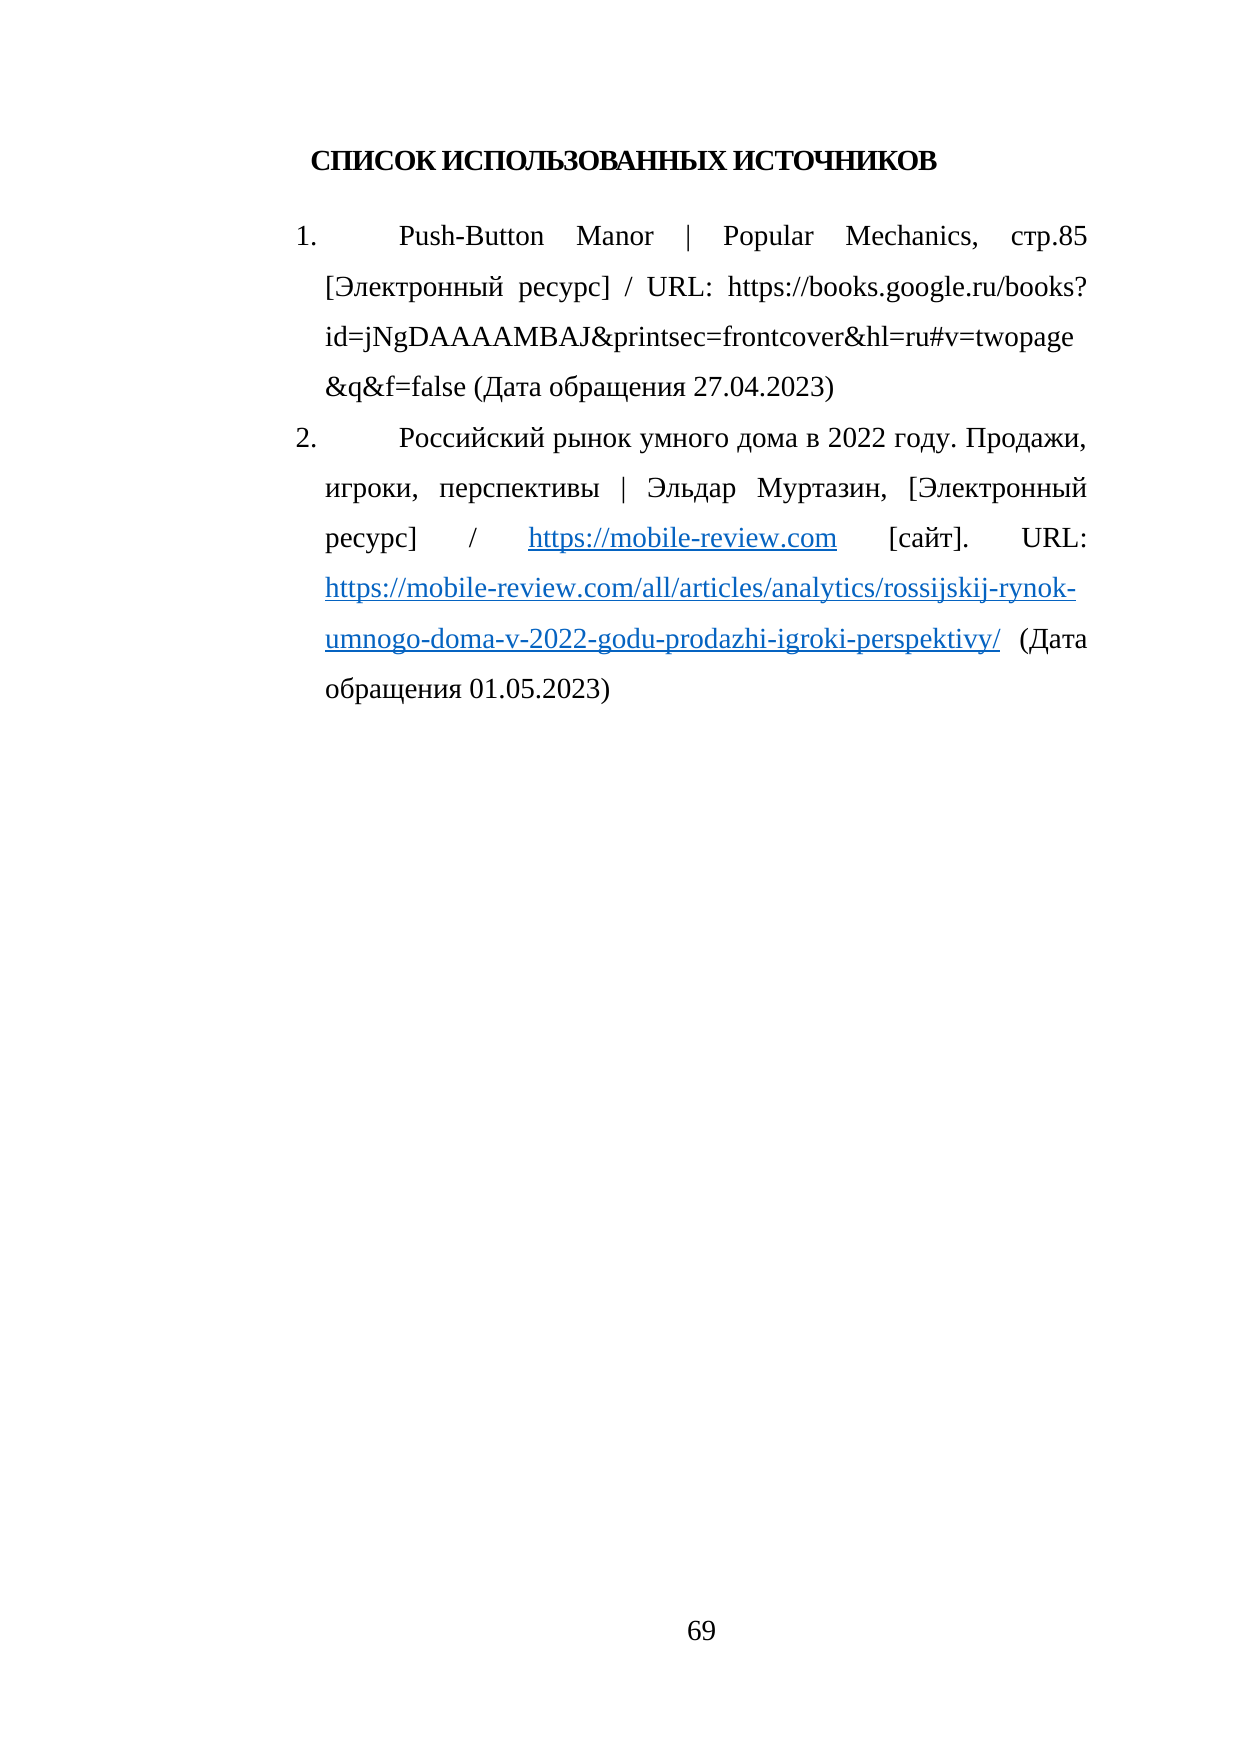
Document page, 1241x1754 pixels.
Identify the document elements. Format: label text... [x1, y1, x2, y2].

list Российский рынок умного дома в 2022 году. Продажи, игроки, перспективы | Эльдар Муртазин, [Электронный ресурс] / https://mobile-review.com [сайт]. URL: https://mobile-review.com/all/articles/analytics/rossijskij-rynok-umnogo-doma-v-2022-godu-prodazhi-igroki-perspektivy/ (Дата обращения 01.05.2023) [295, 420, 1087, 705]
list Push-Button Manor | Popular Mechanics, стр.85 [Электронный ресурс] / URL: https://books.google.ru/books?id=jNgDAAAAMBAJ&printsec=frontcover&hl=ru#v=twopage&q&f=false (Дата обращения 27.04.2023) [295, 218, 1087, 403]
text СПИСОК ИСПОЛЬЗОВАННЫХ ИСТОЧНИКОВ [236, 143, 1093, 177]
